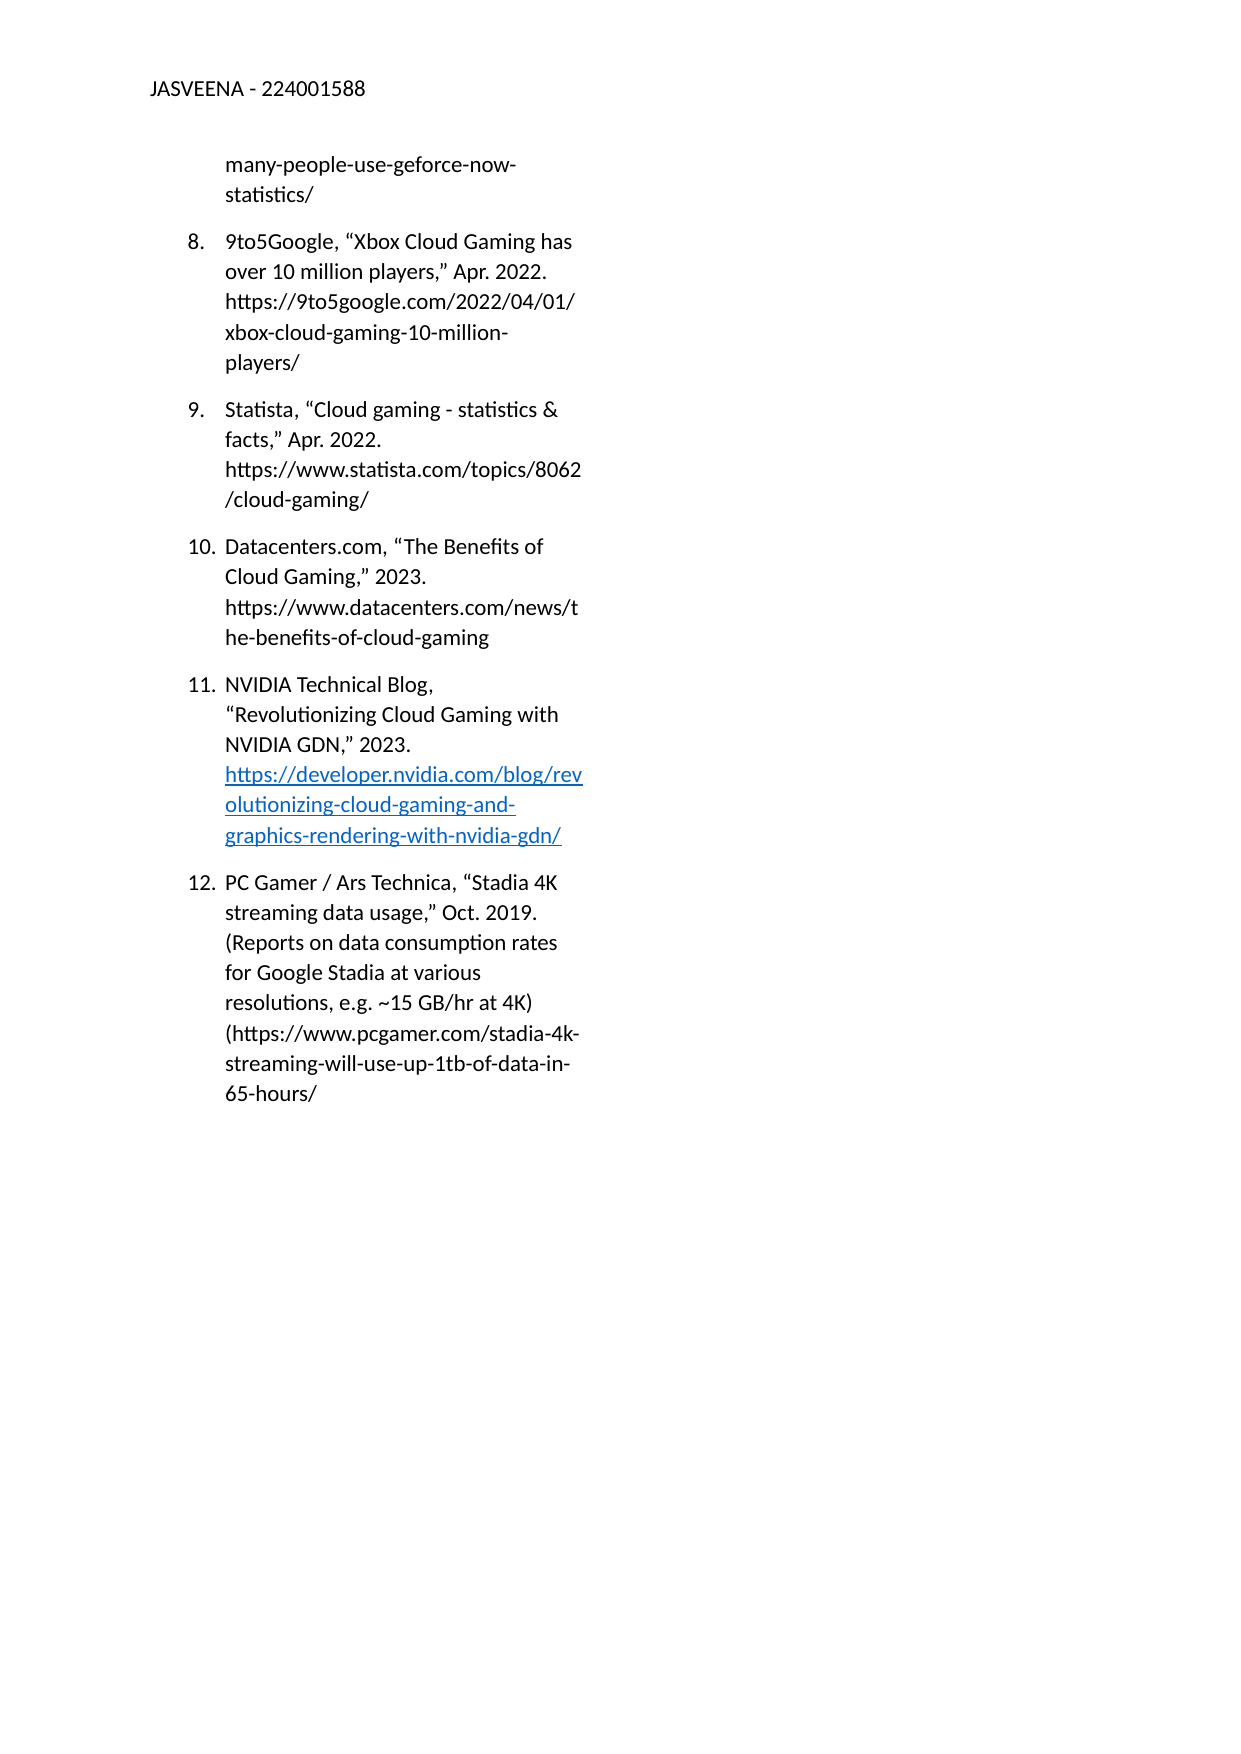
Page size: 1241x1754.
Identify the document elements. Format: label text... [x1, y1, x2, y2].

list PC Gamer / Ars Technica, “Stadia 4K streaming data usage,” Oct. 2019. (Reports on data consumption rates for Google Stadia at various resolutions, e.g. ~15 GB/hr at 4K) (https://www.pcgamer.com/stadia-4k-streaming-will-use-up-1tb-of-data-in-65-hours/ [187, 868, 583, 1107]
list Datacenters.com, “The Benefits of Cloud Gaming,” 2023. https://www.datacenters.com/news/the-benefits-of-cloud-gaming [187, 532, 583, 651]
list LEVVVEL, “How many people use GeForce Now? — 2025 statistics,” May 11, 2023. https://levvvel.com/how-many-people-use-geforce-now-statistics/ [187, 150, 583, 208]
list NVIDIA Technical Blog, “Revolutionizing Cloud Gaming with NVIDIA GDN,” 2023. https://developer.nvidia.com/blog/revolutionizing-cloud-gaming-and-graphics-rendering-with-nvidia-gdn/ [187, 670, 583, 849]
list Statista, “Cloud gaming - statistics & facts,” Apr. 2022. https://www.statista.com/topics/8062/cloud-gaming/ [187, 395, 583, 513]
list 9to5Google, “Xbox Cloud Gaming has over 10 million players,” Apr. 2022. https://9to5google.com/2022/04/01/xbox-cloud-gaming-10-million-players/ [187, 227, 583, 376]
